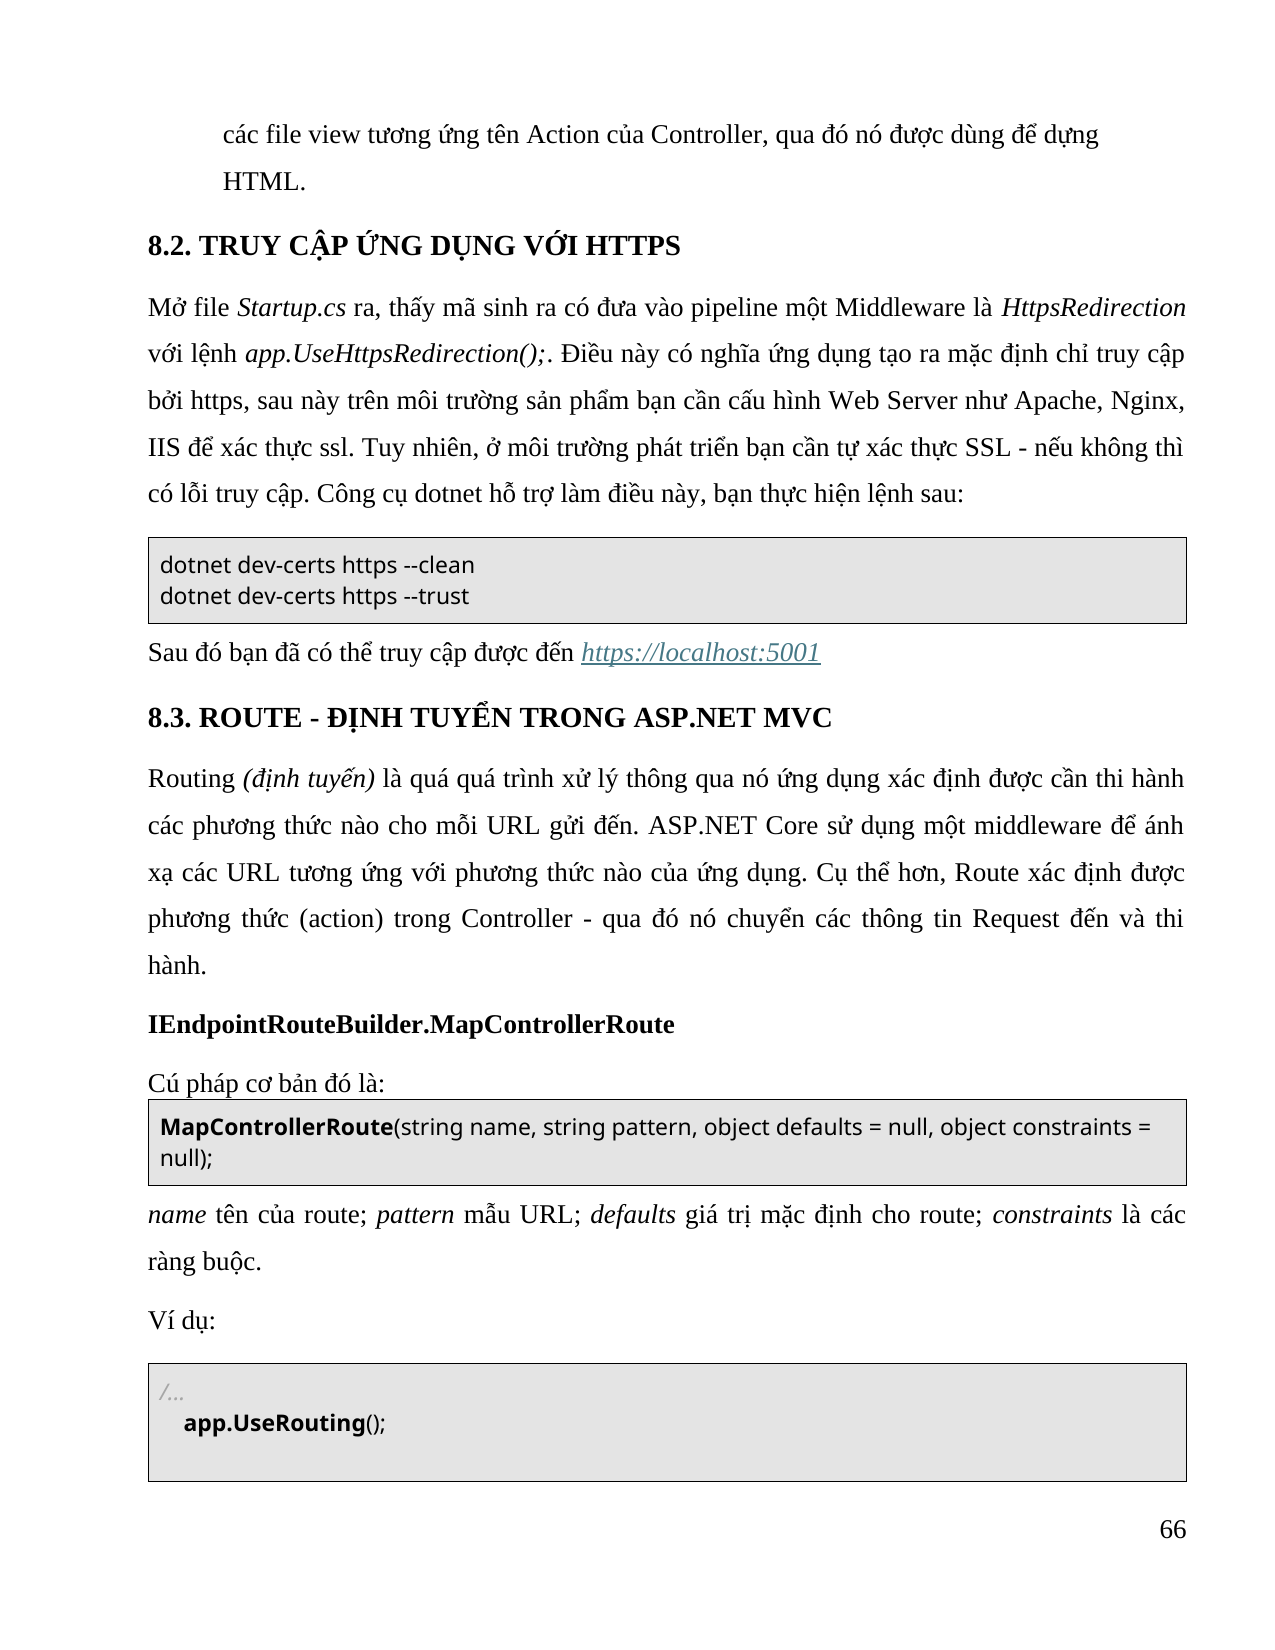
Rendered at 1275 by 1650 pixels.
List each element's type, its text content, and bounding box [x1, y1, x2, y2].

table_header dotnet dev-certs https --clean dotnet dev-certs https --trust [149, 538, 1186, 623]
subtitle 8.3. Route - Định tuyển trong ASP.NET MVC [148, 700, 1186, 733]
text name tên của route; pattern mẫu URL; defaults giá trị mặc định cho route; constraints là các ràng buộc. [148, 1198, 1186, 1276]
subtitle 8.2. Truy cập ứng dụng với HTTPS [148, 228, 1186, 262]
text Sau đó bạn đã có thể truy cập được đến https://localhost:5001 [148, 636, 1186, 667]
text Routing (định tuyến) là quá quá trình xử lý thông qua nó ứng dụng xác định được cần thi hành các phương thức nào cho mỗi URL gửi đến. ASP.NET Core sử dụng một middleware để ánh xạ các URL tương ứng với phương thức nào của ứng dụng. Cụ thể hơn, Route xác định được phương thức (action) trong Controller - qua đó nó chuyển các thông tin Request đến và thi hành. [148, 762, 1186, 980]
text Cú pháp cơ bản đó là: [148, 1067, 1186, 1099]
text Mở file Startup.cs ra, thấy mã sinh ra có đưa vào pipeline một Middleware là HttpsRedirection với lệnh app.UseHttpsRedirection();. Điều này có nghĩa ứng dụng tạo ra mặc định chỉ truy cập bởi https, sau này trên môi trường sản phẩm bạn cần cấu hình Web Server như Apache, Nginx, IIS để xác thực ssl. Tuy nhiên, ở môi trường phát triển bạn cần tự xác thực SSL - nếu không thì có lỗi truy cập. Công cụ dotnet hỗ trợ làm điều này, bạn thực hiện lệnh sau: [148, 291, 1186, 509]
table_header MapControllerRoute(string name, string pattern, object defaults = null, object constraints = null); [149, 1100, 1186, 1185]
text IEndpointRouteBuilder.MapControllerRoute [148, 1008, 1186, 1039]
text Ví dụ: [148, 1304, 1186, 1335]
